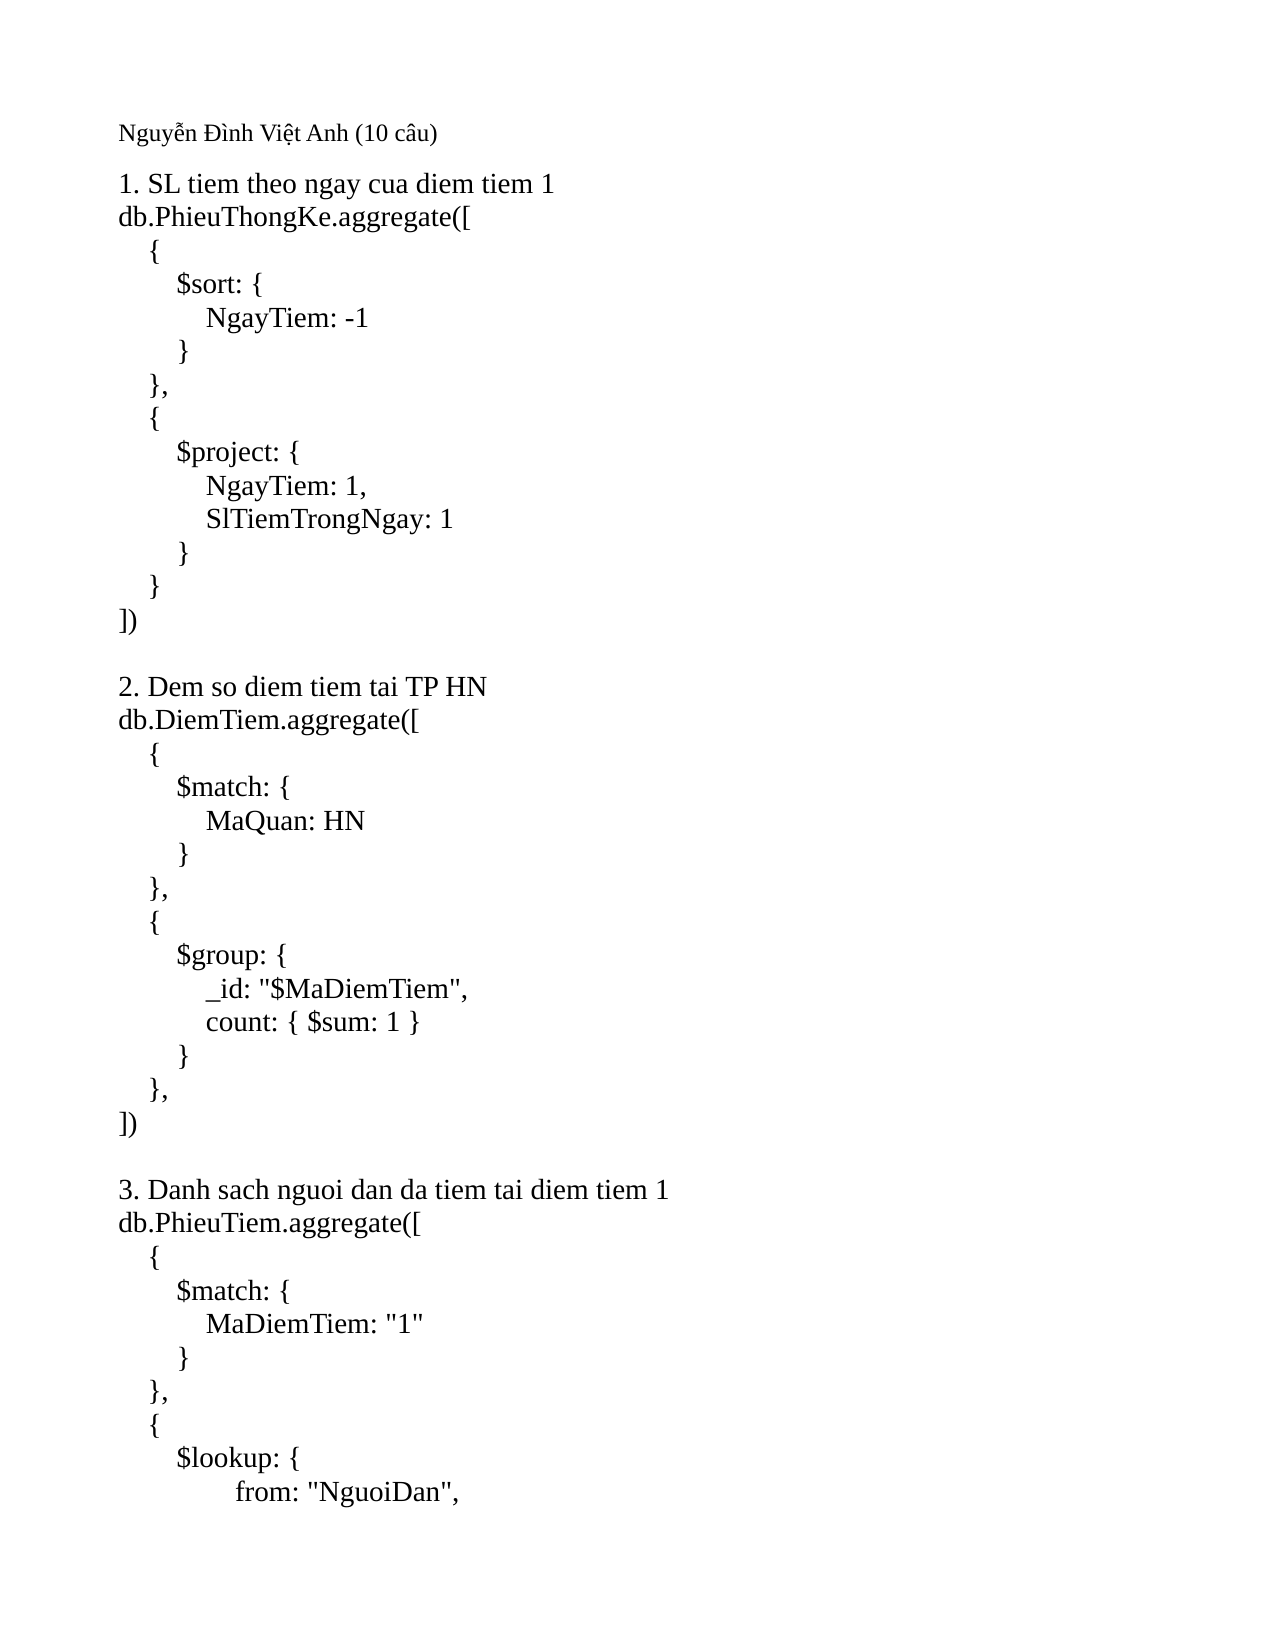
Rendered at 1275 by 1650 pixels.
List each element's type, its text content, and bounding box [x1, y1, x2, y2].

text $sort: { [118, 266, 1157, 300]
text { [118, 1407, 1157, 1440]
text { [118, 233, 1157, 266]
text ]) [118, 602, 1157, 635]
text db.PhieuTiem.aggregate([ [118, 1206, 1157, 1239]
text }, [118, 1071, 1157, 1105]
text } [118, 1340, 1157, 1373]
text 2. Dem so diem tiem tai TP HN [118, 669, 1157, 702]
text } [118, 837, 1157, 870]
text { [118, 904, 1157, 937]
text $lookup: { [118, 1440, 1157, 1474]
text from: "NguoiDan", [118, 1474, 1157, 1507]
text _id: "$MaDiemTiem", [118, 971, 1157, 1004]
text { [118, 401, 1157, 434]
text MaQuan: HN [118, 803, 1157, 837]
text $group: { [118, 937, 1157, 971]
text $match: { [118, 1273, 1157, 1306]
text NgayTiem: -1 [118, 300, 1157, 333]
text 1. SL tiem theo ngay cua diem tiem 1 [118, 166, 1157, 199]
text count: { $sum: 1 } [118, 1004, 1157, 1038]
text db.PhieuThongKe.aggregate([ [118, 199, 1157, 233]
text Nguyễn Đình Việt Anh (10 câu) [118, 118, 1157, 147]
text } [118, 568, 1157, 602]
text }, [118, 367, 1157, 401]
text } [118, 1038, 1157, 1071]
text } [118, 333, 1157, 367]
text $project: { [118, 434, 1157, 468]
text }, [118, 870, 1157, 904]
text SlTiemTrongNgay: 1 [118, 501, 1157, 535]
text { [118, 736, 1157, 769]
text { [118, 1239, 1157, 1273]
text } [118, 535, 1157, 568]
text 3. Danh sach nguoi dan da tiem tai diem tiem 1 [118, 1172, 1157, 1206]
text }, [118, 1373, 1157, 1407]
text MaDiemTiem: "1" [118, 1306, 1157, 1340]
text ]) [118, 1105, 1157, 1138]
text $match: { [118, 769, 1157, 803]
text db.DiemTiem.aggregate([ [118, 702, 1157, 736]
text NgayTiem: 1, [118, 468, 1157, 501]
